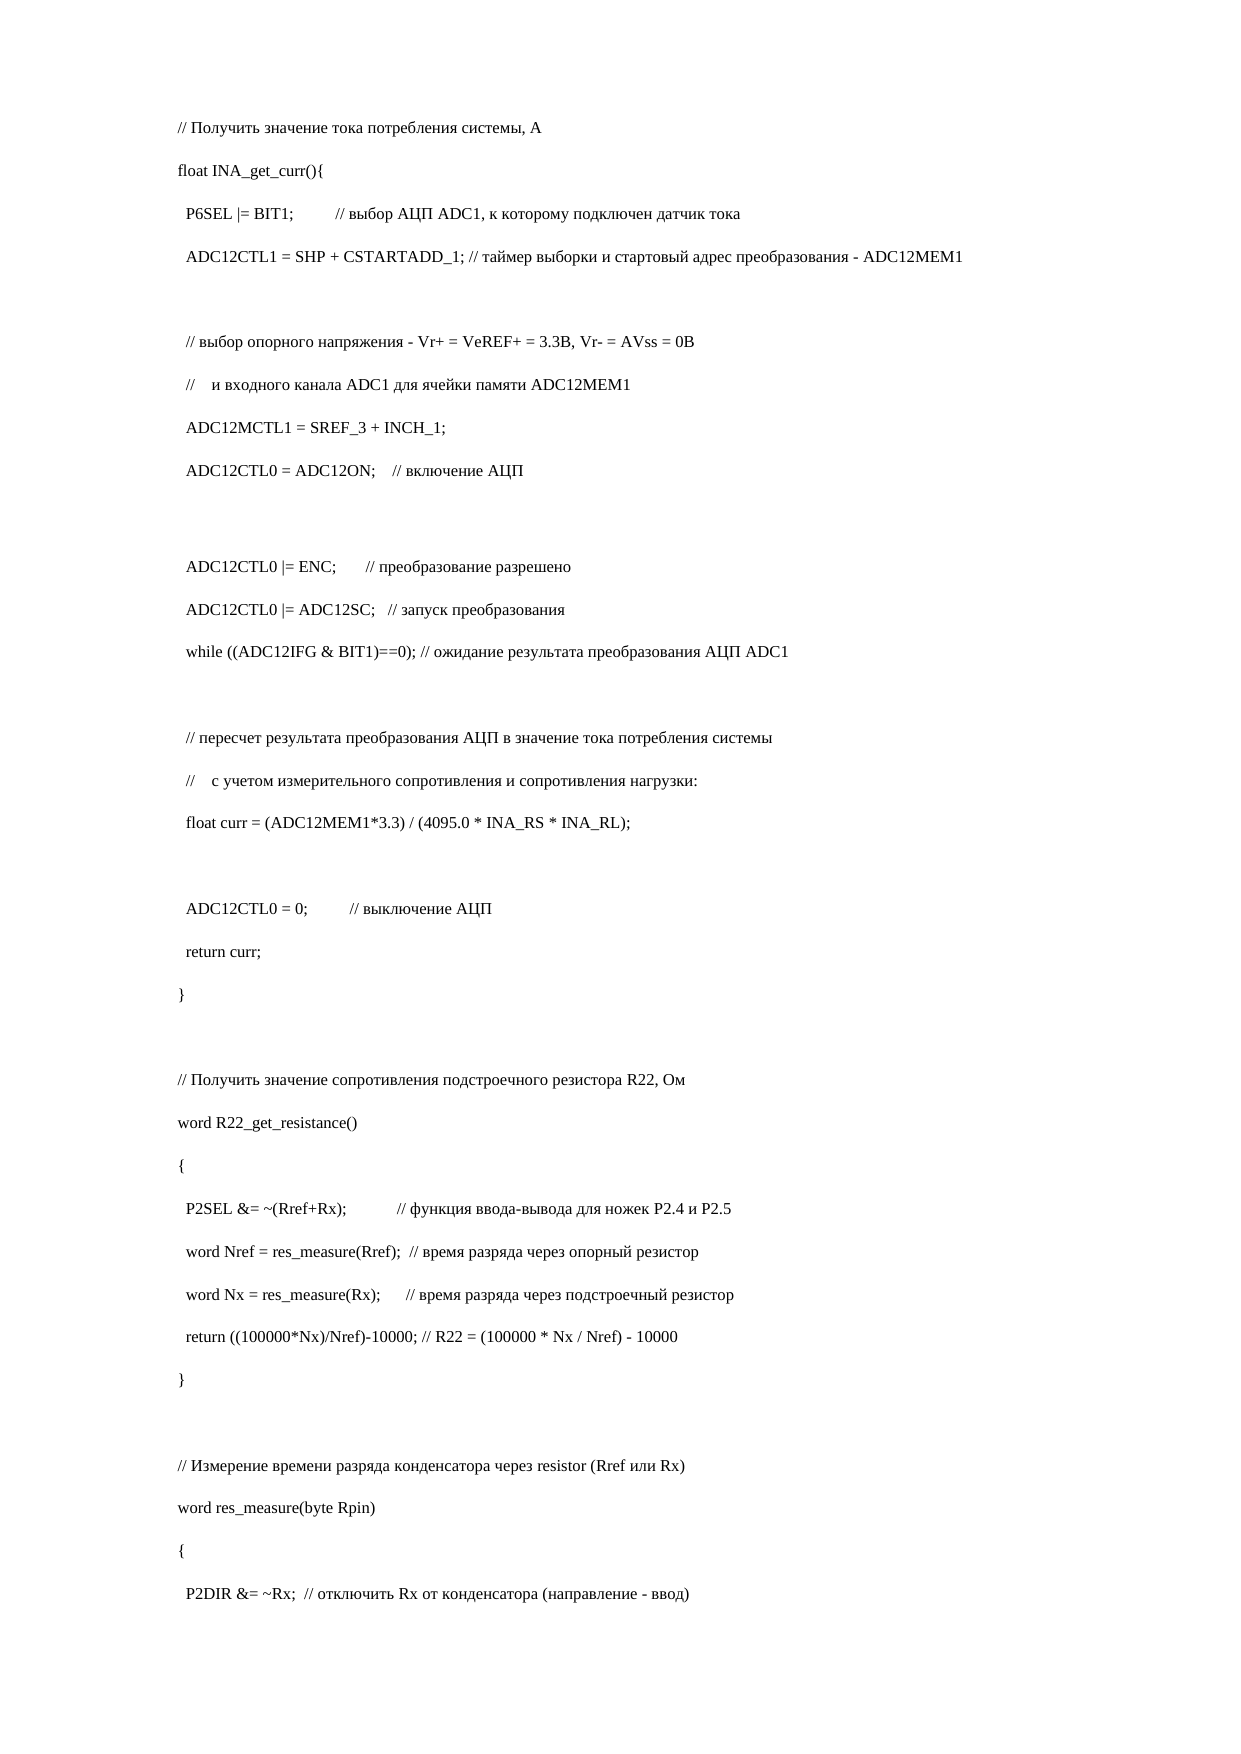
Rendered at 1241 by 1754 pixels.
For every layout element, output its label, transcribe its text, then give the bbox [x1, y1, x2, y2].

text // пересчет результата преобразования АЦП в значение тока потребления системы [177, 728, 1152, 747]
text ADC12CTL0 = ADC12ON; // включение АЦП [177, 461, 1152, 480]
text // и входного канала ADC1 для ячейки памяти ADC12MEM1 [177, 375, 1152, 394]
text ADC12CTL1 = SHP + CSTARTADD_1; // таймер выборки и стартовый адрес преобразования - ADC12MEM1 [177, 247, 1152, 266]
text float curr = (ADC12MEM1*3.3) / (4095.0 * INA_RS * INA_RL); [177, 813, 1152, 832]
text { [177, 1541, 1152, 1560]
text P2SEL &= ~(Rref+Rx); // функция ввода-вывода для ножек P2.4 и P2.5 [177, 1199, 1152, 1218]
text // Получить значение сопротивления подстроечного резистора R22, Ом [177, 1070, 1152, 1089]
text ADC12CTL0 |= ADC12SC; // запуск преобразования [177, 599, 1152, 618]
text word Nx = res_measure(Rx); // время разряда через подстроечный резистор [177, 1284, 1152, 1303]
text // Получить значение тока потребления системы, А [177, 118, 1152, 137]
text { [177, 1156, 1152, 1175]
text P2DIR &= ~Rx; // отключить Rx от конденсатора (направление - ввод) [177, 1584, 1152, 1603]
text word R22_get_resistance() [177, 1113, 1152, 1132]
text P6SEL |= BIT1; // выбор АЦП ADC1, к которому подключен датчик тока [177, 204, 1152, 223]
text float INA_get_curr(){ [177, 161, 1152, 180]
text } [177, 984, 1152, 1004]
text ADC12MCTL1 = SREF_3 + INCH_1; [177, 418, 1152, 437]
text return curr; [177, 942, 1152, 961]
text // с учетом измерительного сопротивления и сопротивления нагрузки: [177, 771, 1152, 790]
text ADC12CTL0 |= ENC; // преобразование разрешено [177, 556, 1152, 576]
text } [177, 1370, 1152, 1389]
text while ((ADC12IFG & BIT1)==0); // ожидание результата преобразования АЦП ADC1 [177, 642, 1152, 661]
text // Измерение времени разряда конденсатора через resistor (Rref или Rx) [177, 1456, 1152, 1475]
text ADC12CTL0 = 0; // выключение АЦП [177, 899, 1152, 918]
text // выбор опорного напряжения - Vr+ = VеREF+ = 3.3В, Vr- = AVss = 0В [177, 332, 1152, 351]
text word res_measure(byte Rpin) [177, 1498, 1152, 1517]
text return ((100000*Nx)/Nref)-10000; // R22 = (100000 * Nx / Nref) - 10000 [177, 1327, 1152, 1346]
text word Nref = res_measure(Rref); // время разряда через опорный резистор [177, 1241, 1152, 1261]
